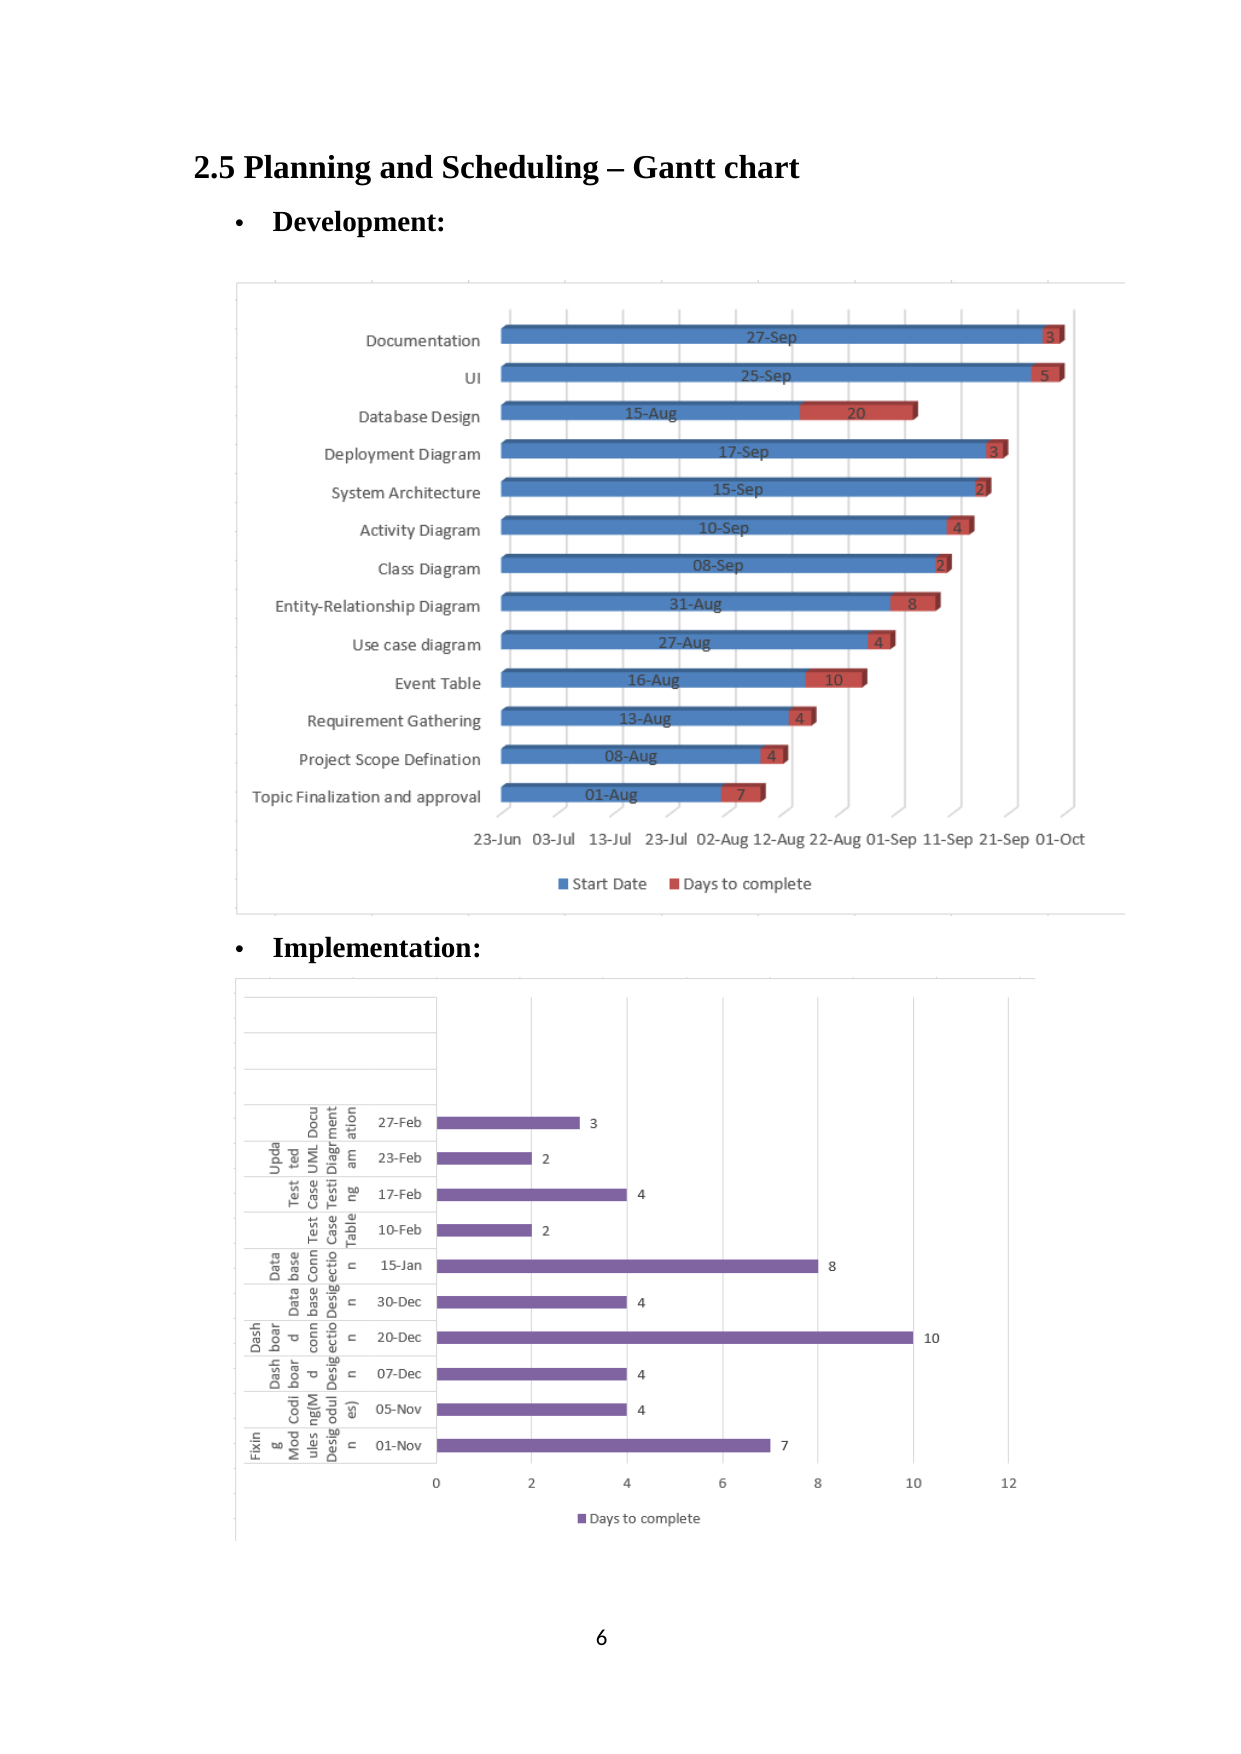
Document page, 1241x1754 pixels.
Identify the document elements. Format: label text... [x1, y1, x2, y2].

list Implementation: [235, 930, 1094, 963]
picture [233, 977, 1036, 1541]
subtitle 2.5 Planning and Scheduling – Gantt chart [146, 148, 1094, 186]
list Development: [235, 204, 1094, 237]
picture [235, 280, 1126, 916]
